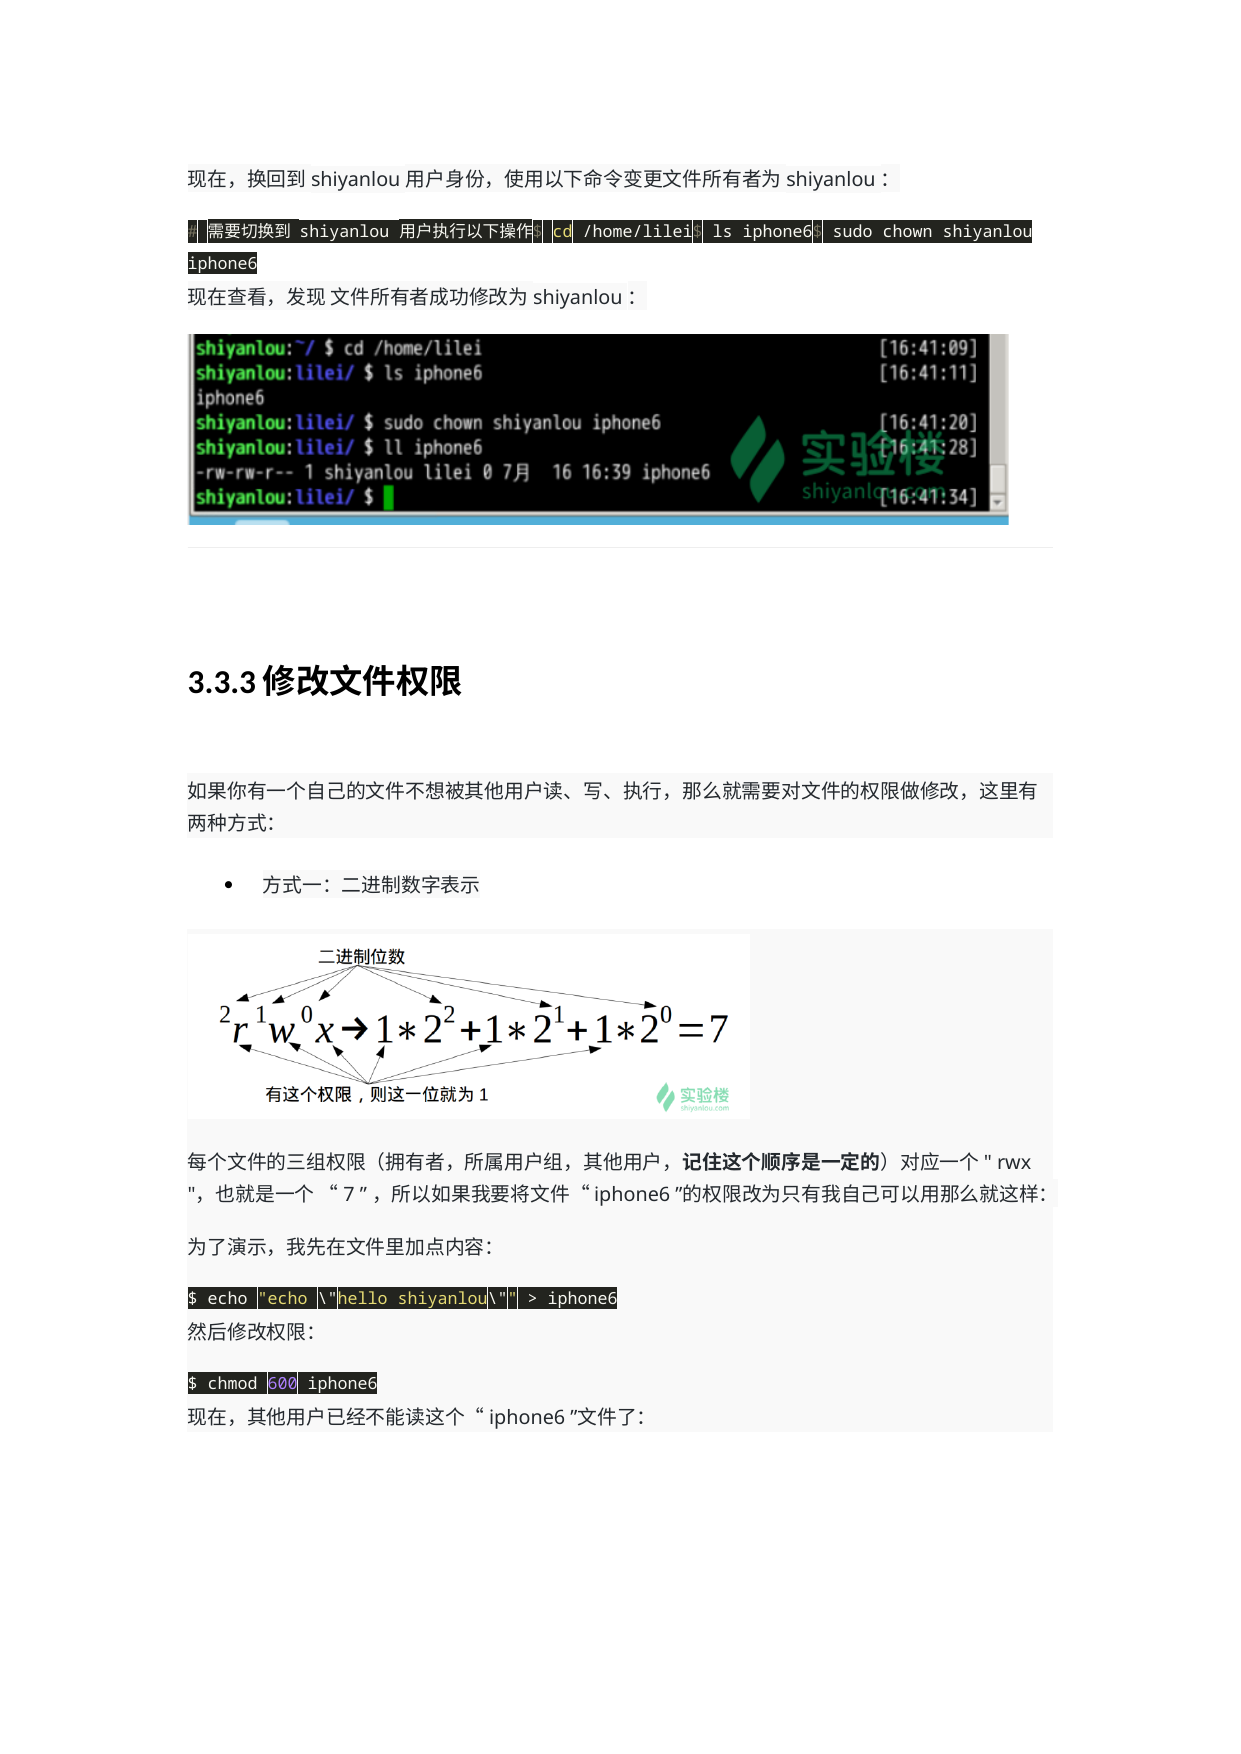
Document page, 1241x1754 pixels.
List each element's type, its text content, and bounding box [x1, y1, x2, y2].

text 如果你有一个自己的文件不想被其他用户读、写、执行，那么就需要对文件的权限做修改，这里有两种方式： [187, 773, 1053, 838]
text 现在，其他用户已经不能读这个“ iphone6 ”文件了： [187, 1399, 1053, 1432]
list 方式一：二进制数字表示 [225, 868, 1053, 900]
picture [187, 934, 750, 1119]
text 每个文件的三组权限（拥有者，所属用户组，其他用户，记住这个顺序是一定的）对应一个 " rwx "，也就是一个 “ 7 ” ，所以如果我要将文件“ iphone6 ”的权限改为只有我自己可以用那么就这样： [187, 1144, 1053, 1209]
subtitle 修改文件权限 [187, 646, 1053, 711]
picture [187, 334, 1009, 525]
text 现在，换回到 shiyanlou 用户身份，使用以下命令变更文件所有者为 shiyanlou ： [187, 162, 1053, 194]
text 然后修改权限： [187, 1314, 1053, 1347]
text 现在查看，发现 文件所有者成功修改为 shiyanlou ： [187, 279, 1053, 312]
text # 需要切换到 shiyanlou 用户执行以下操作$ cd /home/lilei$ ls iphone6$ sudo chown shiyanlou iphone6 [187, 214, 1053, 279]
text $ echo "echo \"hello shiyanlou\"" > iphone6 [187, 1282, 1053, 1314]
text $ chmod 600 iphone6 [187, 1367, 1053, 1399]
text 为了演示，我先在文件里加点内容： [187, 1229, 1053, 1262]
